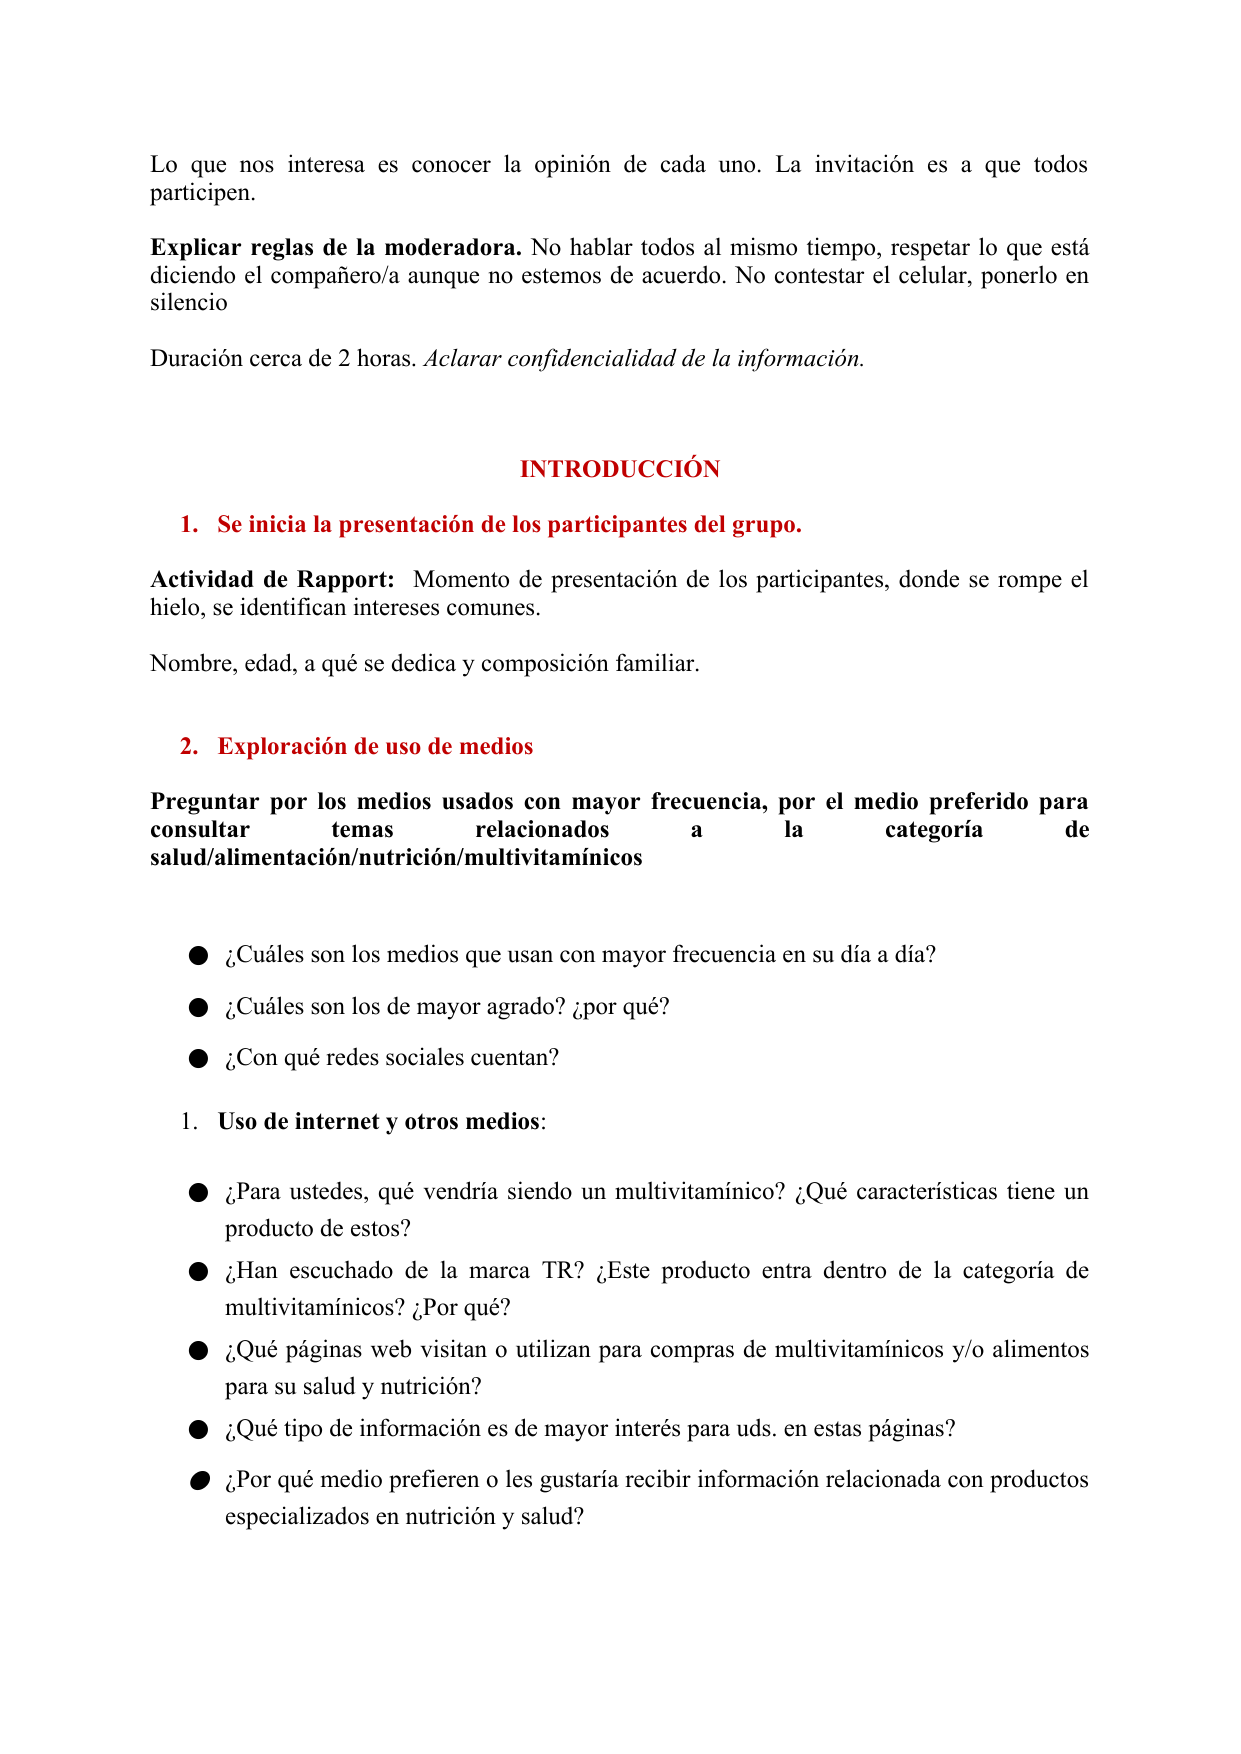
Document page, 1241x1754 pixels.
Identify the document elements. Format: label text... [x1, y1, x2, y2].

list ¿Con qué redes sociales cuentan? [187, 1028, 1090, 1079]
text Preguntar por los medios usados con mayor frecuencia, por el medio preferido para consultar temas relacionados a la categoría de salud/alimentación/nutrición/multivitamínicos [150, 787, 1090, 870]
list Uso de internet y otros medios: [179, 1107, 1090, 1135]
text Actividad de Rapport: Momento de presentación de los participantes, donde se rompe el hielo, se identifican intereses comunes. [150, 566, 1090, 621]
text Duración cerca de 2 horas. Aclarar confidencialidad de la información. [150, 344, 1090, 372]
list ¿Por qué medio prefieren o les gustaría recibir información relacionada con productos especializados en nutrición y salud? [187, 1451, 1090, 1530]
list ¿Han escuchado de la marca TR? ¿Este producto entra dentro de la categoría de multivitamínicos? ¿Por qué? [187, 1242, 1090, 1321]
text INTRODUCCIÓN [150, 455, 1090, 482]
text Nombre, edad, a qué se dedica y composición familiar. [150, 649, 1090, 676]
list ¿Cuáles son los medios que usan con mayor frecuencia en su día a día? [187, 926, 1090, 977]
list Exploración de uso de medios [179, 732, 1090, 759]
list Se inicia la presentación de los participantes del grupo. [179, 510, 1090, 538]
list ¿Cuáles son los de mayor agrado? ¿por qué? [187, 977, 1090, 1028]
list ¿Qué páginas web visitan o utilizan para compras de multivitamínicos y/o alimentos para su salud y nutrición? [187, 1321, 1090, 1399]
list ¿Qué tipo de información es de mayor interés para uds. en estas páginas? [187, 1399, 1090, 1451]
list ¿Para ustedes, qué vendría siendo un multivitamínico? ¿Qué características tiene un producto de estos? [187, 1163, 1090, 1242]
text Explicar reglas de la moderadora. No hablar todos al mismo tiempo, respetar lo que está diciendo el compañero/a aunque no estemos de acuerdo. No contestar el celular, ponerlo en silencio [150, 233, 1090, 316]
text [150, 150, 1090, 205]
